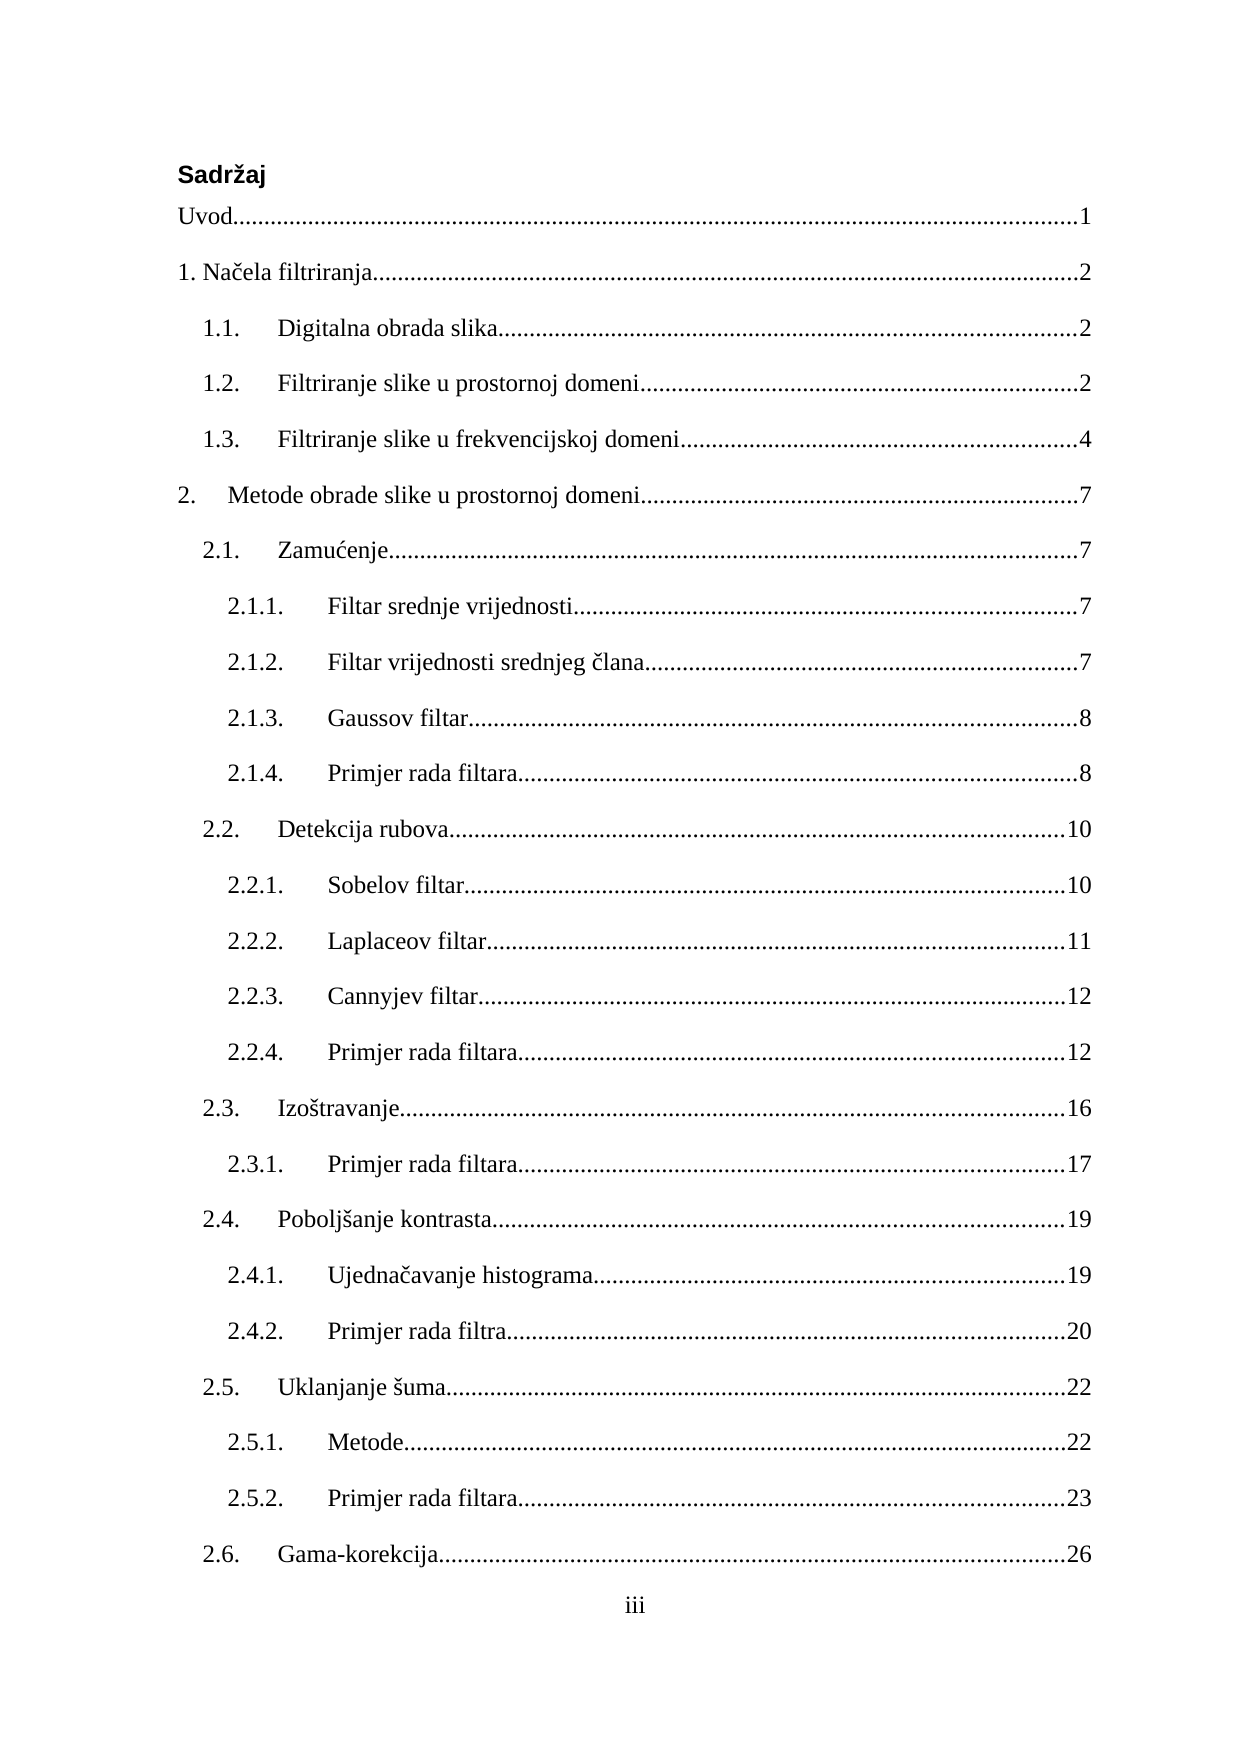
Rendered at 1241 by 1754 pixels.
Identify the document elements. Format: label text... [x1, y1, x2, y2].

text 2. Metode obrade slike u prostornoj domeni 7 [177, 480, 1092, 509]
text Sadržaj [177, 160, 1092, 189]
text 2.3. Izoštravanje 16 [202, 1093, 1092, 1122]
text 2.2.2. Laplaceov filtar 11 [227, 926, 1092, 954]
text 2.1.4. Primjer rada filtara 8 [227, 758, 1092, 787]
text 2.4.1. Ujednačavanje histograma 19 [227, 1260, 1092, 1289]
text 2.3.1. Primjer rada filtara 17 [227, 1149, 1092, 1177]
text 1. Načela filtriranja 2 [177, 257, 1092, 286]
text 2.2.3. Cannyjev filtar 12 [227, 981, 1092, 1010]
text 2.5. Uklanjanje šuma 22 [202, 1372, 1092, 1400]
text 1.3. Filtriranje slike u frekvencijskoj domeni 4 [202, 424, 1092, 453]
text 2.6. Gama-korekcija 26 [202, 1539, 1092, 1567]
text 2.2.1. Sobelov filtar 10 [227, 870, 1092, 899]
text 1.1. Digitalna obrada slika 2 [202, 313, 1092, 341]
text 2.5.2. Primjer rada filtara 23 [227, 1483, 1092, 1512]
text 2.4.2. Primjer rada filtra 20 [227, 1316, 1092, 1344]
text 2.1. Zamućenje 7 [202, 536, 1092, 564]
text Uvod 1 [177, 201, 1092, 230]
text 2.1.1. Filtar srednje vrijednosti 7 [227, 591, 1092, 620]
text 2.1.3. Gaussov filtar 8 [227, 703, 1092, 732]
text 2.2. Detekcija rubova 10 [202, 814, 1092, 843]
text 2.4. Poboljšanje kontrasta 19 [202, 1204, 1092, 1233]
text 2.1.2. Filtar vrijednosti srednjeg člana 7 [227, 647, 1092, 676]
text 2.2.4. Primjer rada filtara 12 [227, 1037, 1092, 1066]
text 1.2. Filtriranje slike u prostornoj domeni 2 [202, 368, 1092, 397]
text 2.5.1. Metode 22 [227, 1427, 1092, 1456]
